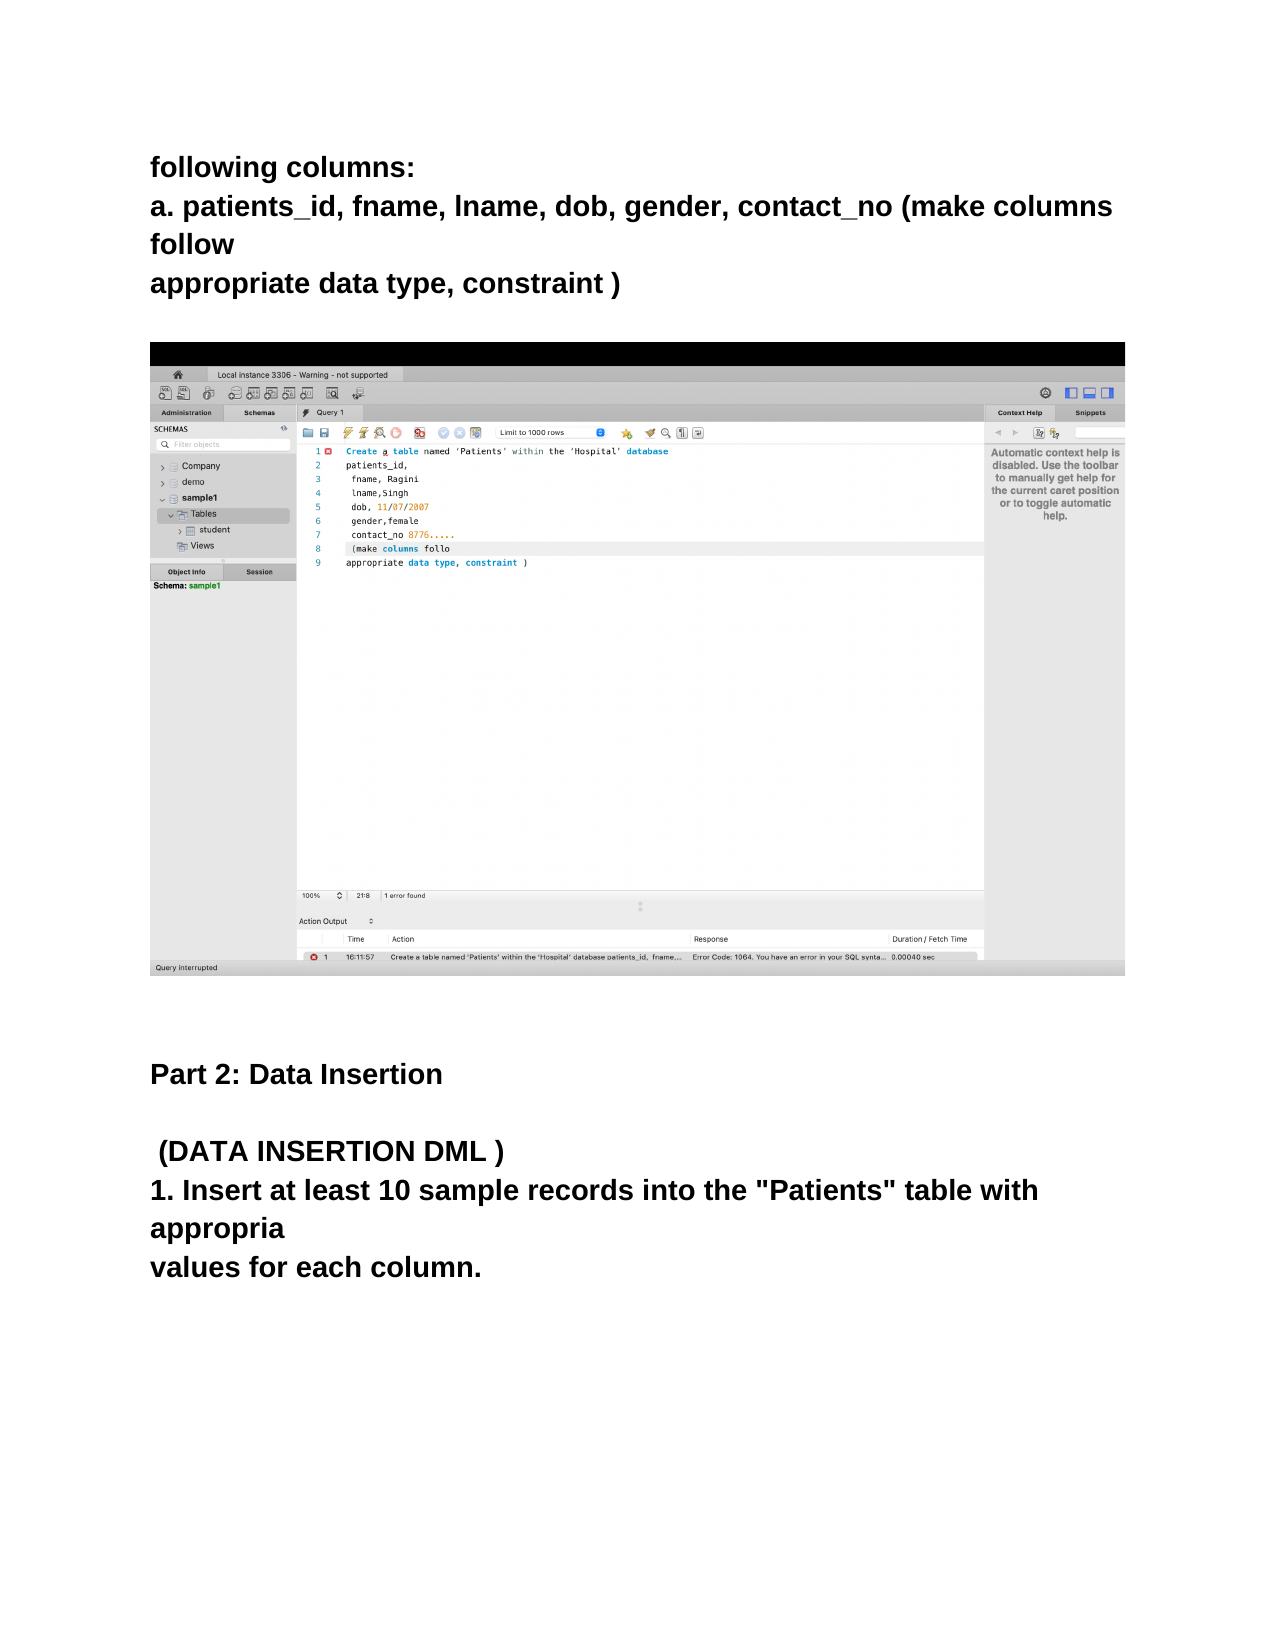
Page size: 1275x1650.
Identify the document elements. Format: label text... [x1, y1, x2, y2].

text appropriate data type, constraint ) [150, 266, 1125, 299]
text Part 2: Data Insertion [150, 1057, 1125, 1091]
text following columns: [150, 150, 1125, 183]
picture [150, 342, 1125, 976]
text (DATA INSERTION DML ) [150, 1134, 1125, 1168]
text values for each column. [150, 1250, 1125, 1283]
text 1. Insert at least 10 sample records into the "Patients" table with appropria [150, 1173, 1125, 1245]
text a. patients_id, fname, lname, dob, gender, contact_no (make columns follow [150, 188, 1125, 261]
